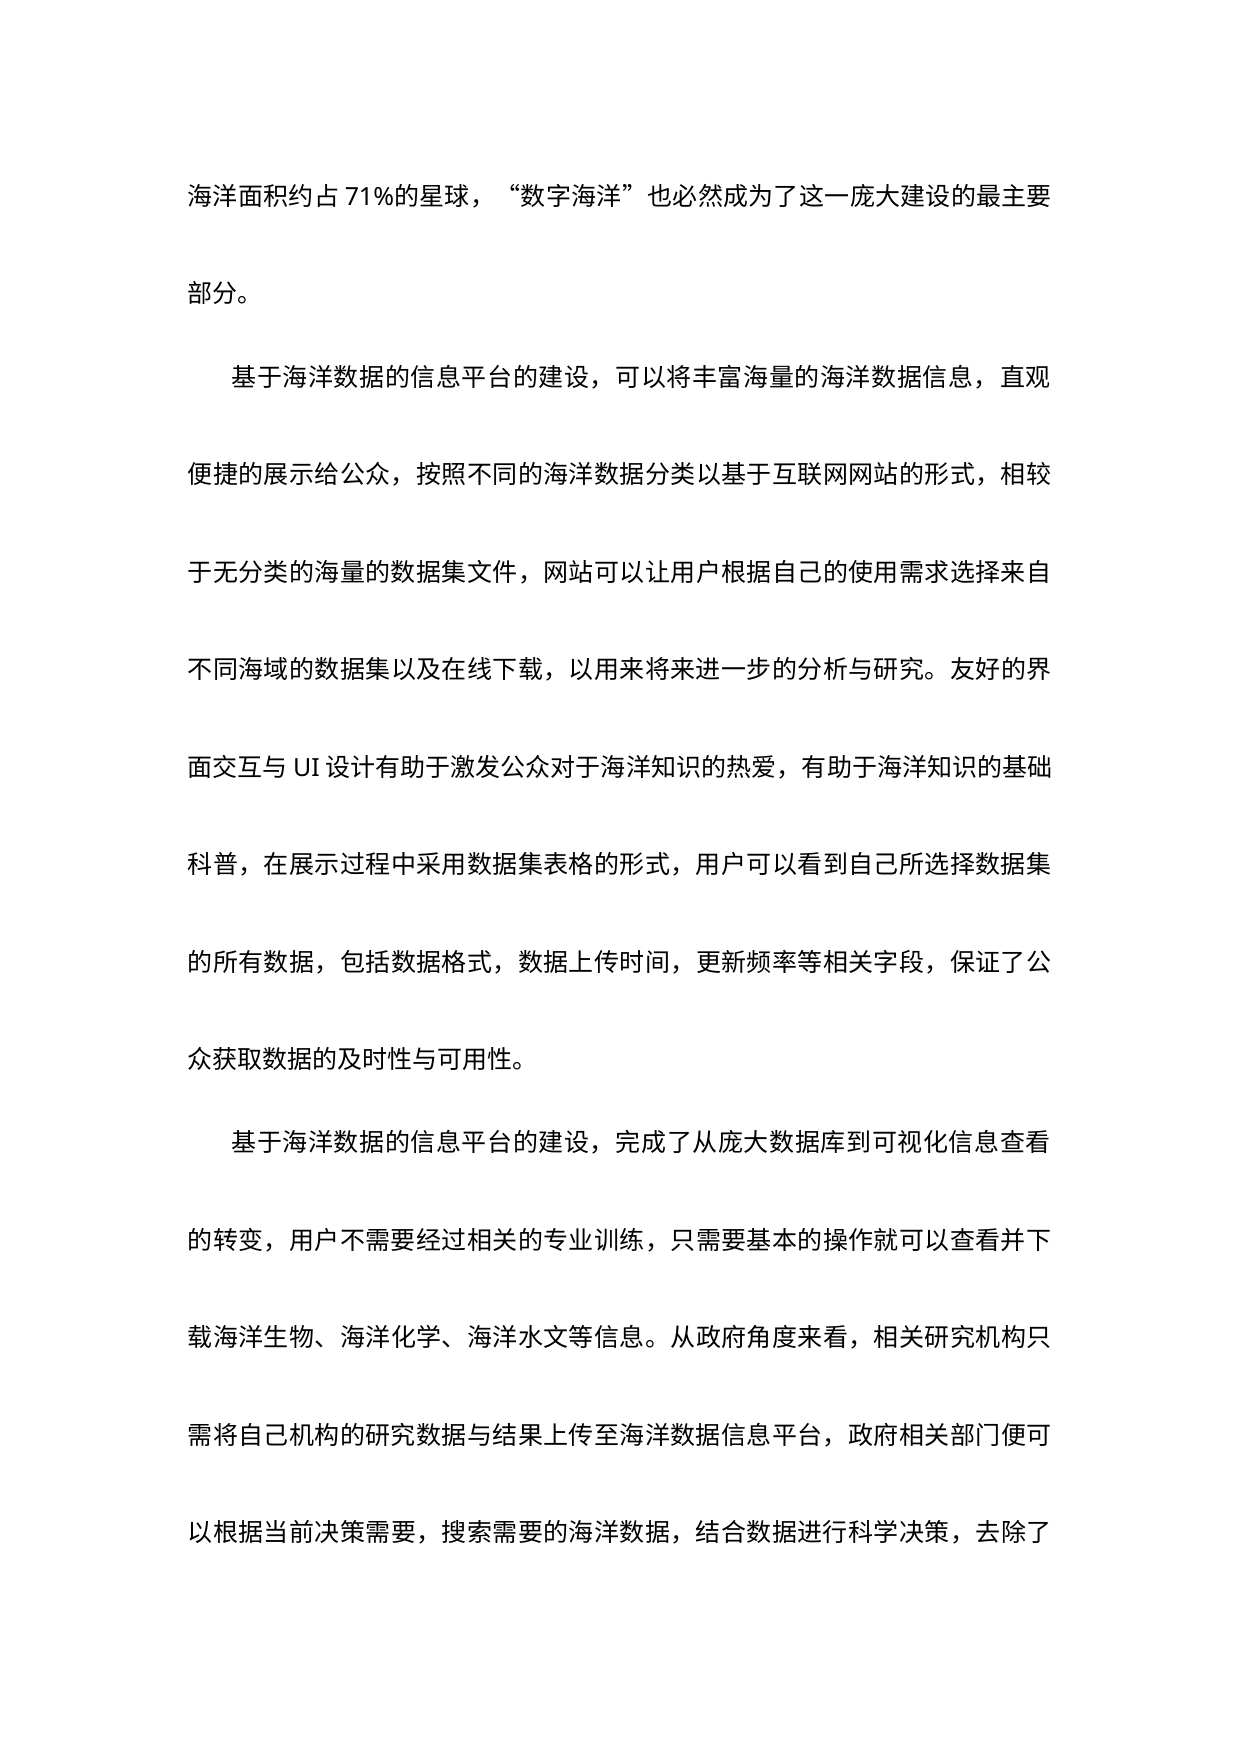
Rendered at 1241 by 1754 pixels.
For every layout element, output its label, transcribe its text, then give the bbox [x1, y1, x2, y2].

text 基于海洋数据的信息平台的建设，可以将丰富海量的海洋数据信息，直观便捷的展示给公众，按照不同的海洋数据分类以基于互联网网站的形式，相较于无分类的海量的数据集文件，网站可以让用户根据自己的使用需求选择来自不同海域的数据集以及在线下载，以用来将来进一步的分析与研究。友好的界面交互与UI设计有助于激发公众对于海洋知识的热爱，有助于海洋知识的基础科普，在展示过程中采用数据集表格的形式，用户可以看到自己所选择数据集的所有数据，包括数据格式，数据上传时间，更新频率等相关字段，保证了公众获取数据的及时性与可用性。 [187, 343, 1053, 1090]
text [187, 1108, 1053, 1563]
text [187, 162, 1053, 324]
